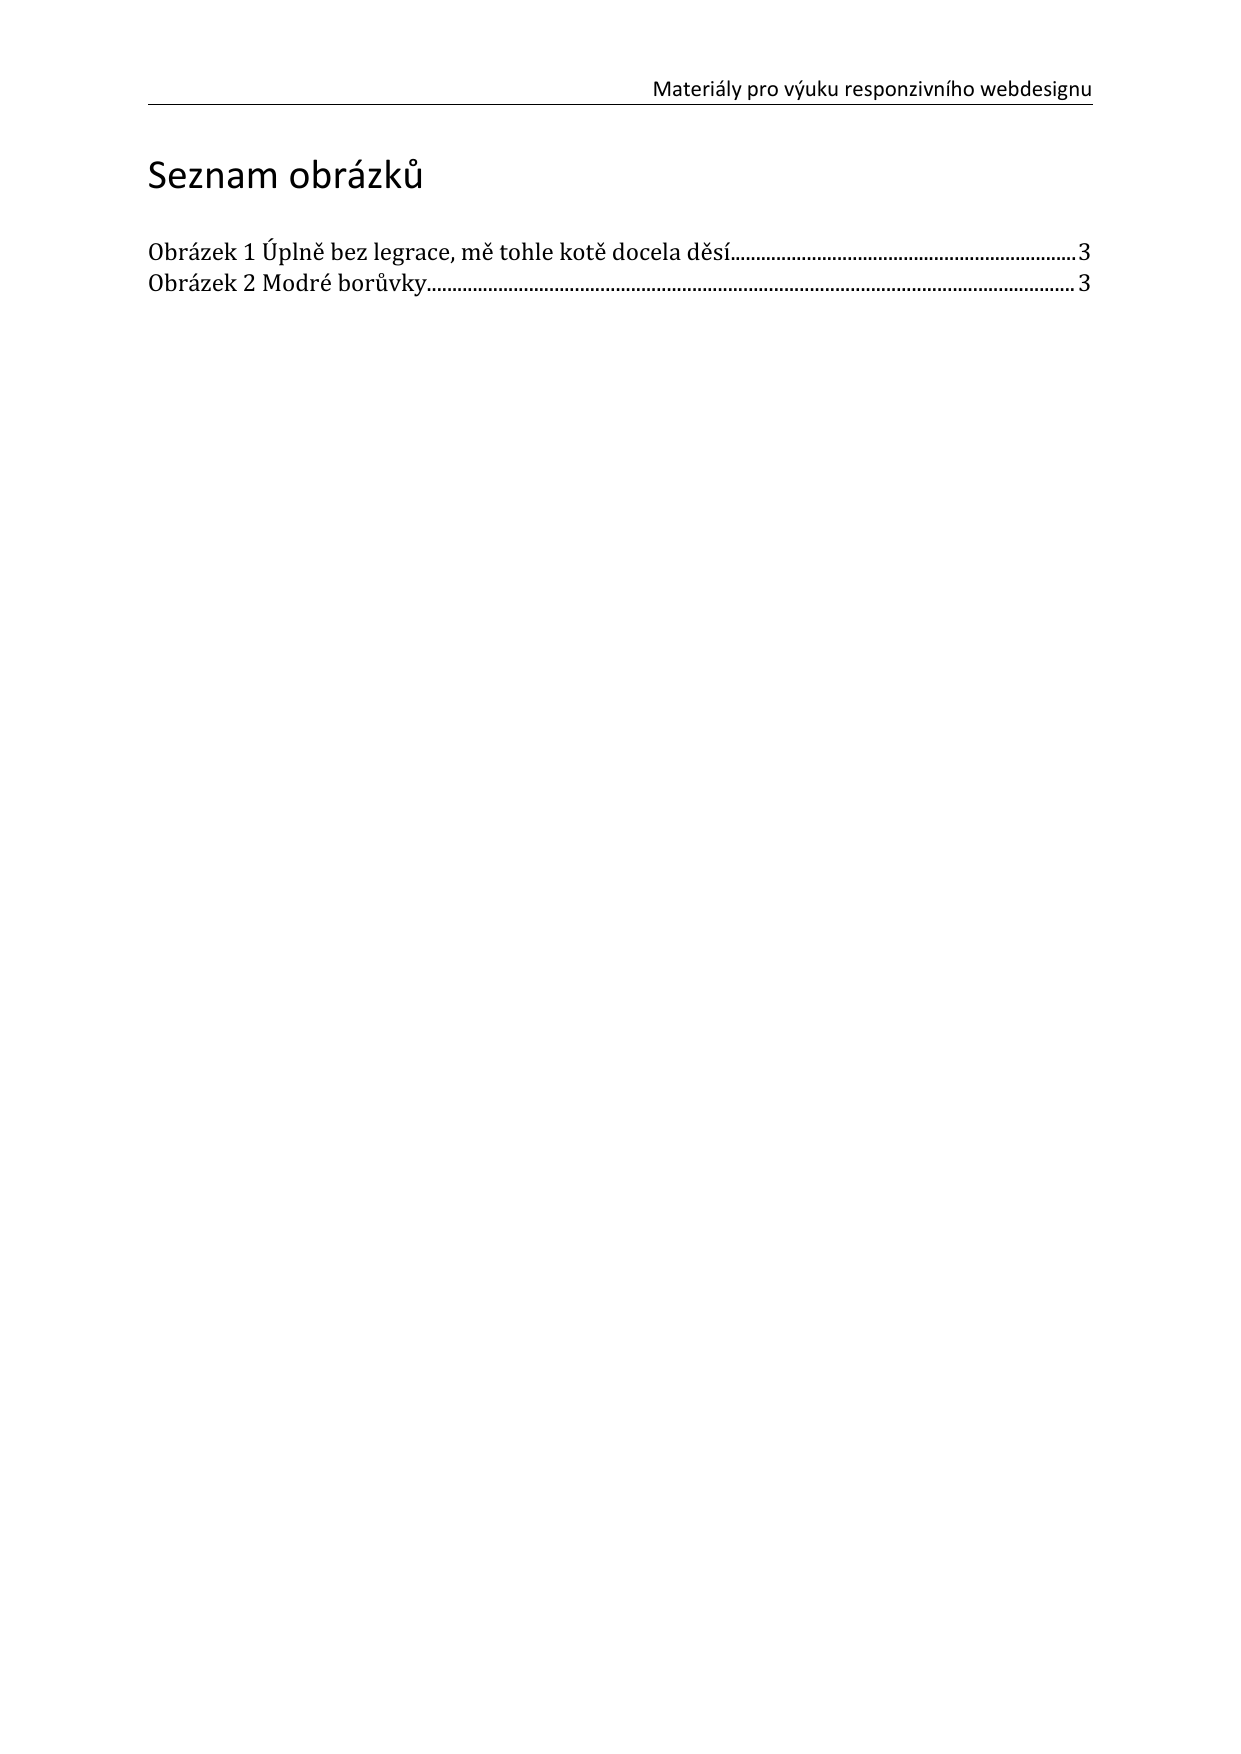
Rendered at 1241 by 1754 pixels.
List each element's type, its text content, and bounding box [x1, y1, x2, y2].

text Obrázek 2 Modré borůvky 3 [148, 268, 1093, 297]
text Obrázek 1 Úplně bez legrace, mě tohle kotě docela děsí. 3 [148, 236, 1093, 266]
text Seznam obrázků [148, 148, 1093, 198]
